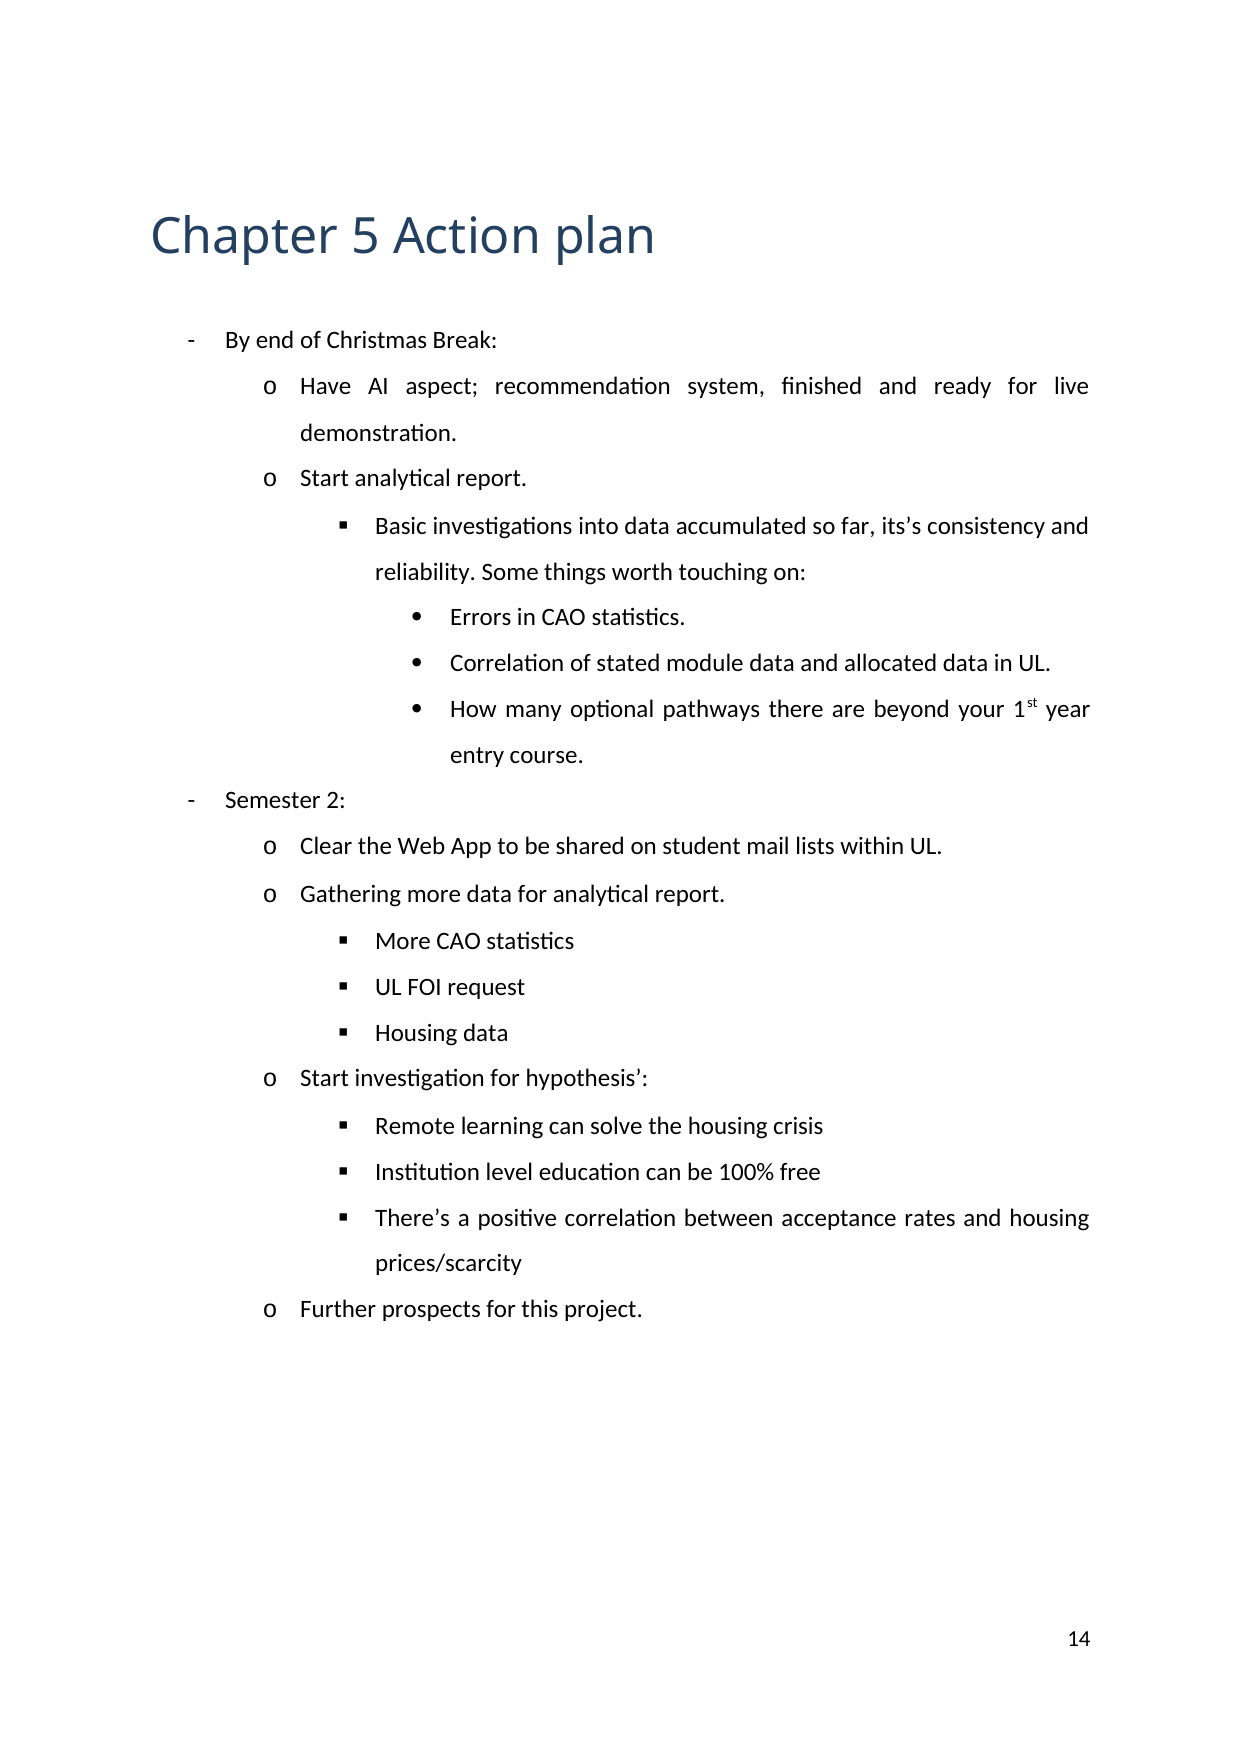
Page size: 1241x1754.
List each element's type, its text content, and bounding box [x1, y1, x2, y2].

list Start analytical report. [262, 462, 1090, 494]
list Have AI aspect; recommendation system, finished and ready for live demonstration. [262, 370, 1090, 447]
list How many optional pathways there are beyond your 1st year entry course. [412, 693, 1090, 769]
text Action plan [150, 200, 1090, 268]
list Semester 2: [187, 784, 1090, 815]
list Remote learning can solve the housing crisis [337, 1110, 1090, 1141]
list Further prospects for this project. [262, 1293, 1090, 1325]
list There’s a positive correlation between acceptance rates and housing prices/scarcity [337, 1202, 1090, 1278]
list Errors in CAO statistics. [412, 602, 1090, 632]
list Start investigation for hypothesis’: [262, 1063, 1090, 1094]
list More CAO statistics [337, 925, 1090, 956]
list Basic investigations into data accumulated so far, its’s consistency and reliability. Some things worth touching on: [337, 510, 1090, 586]
list Institution level education can be 100% free [337, 1156, 1090, 1186]
list UL FOI request [337, 971, 1090, 1002]
list Housing data [337, 1017, 1090, 1047]
list Clear the Web App to be shared on student mail lists within UL. [262, 830, 1090, 862]
list By end of Christmas Break: [187, 324, 1090, 354]
list Gathering more data for analytical report. [262, 878, 1090, 909]
list Correlation of stated module data and allocated data in UL. [412, 647, 1090, 678]
